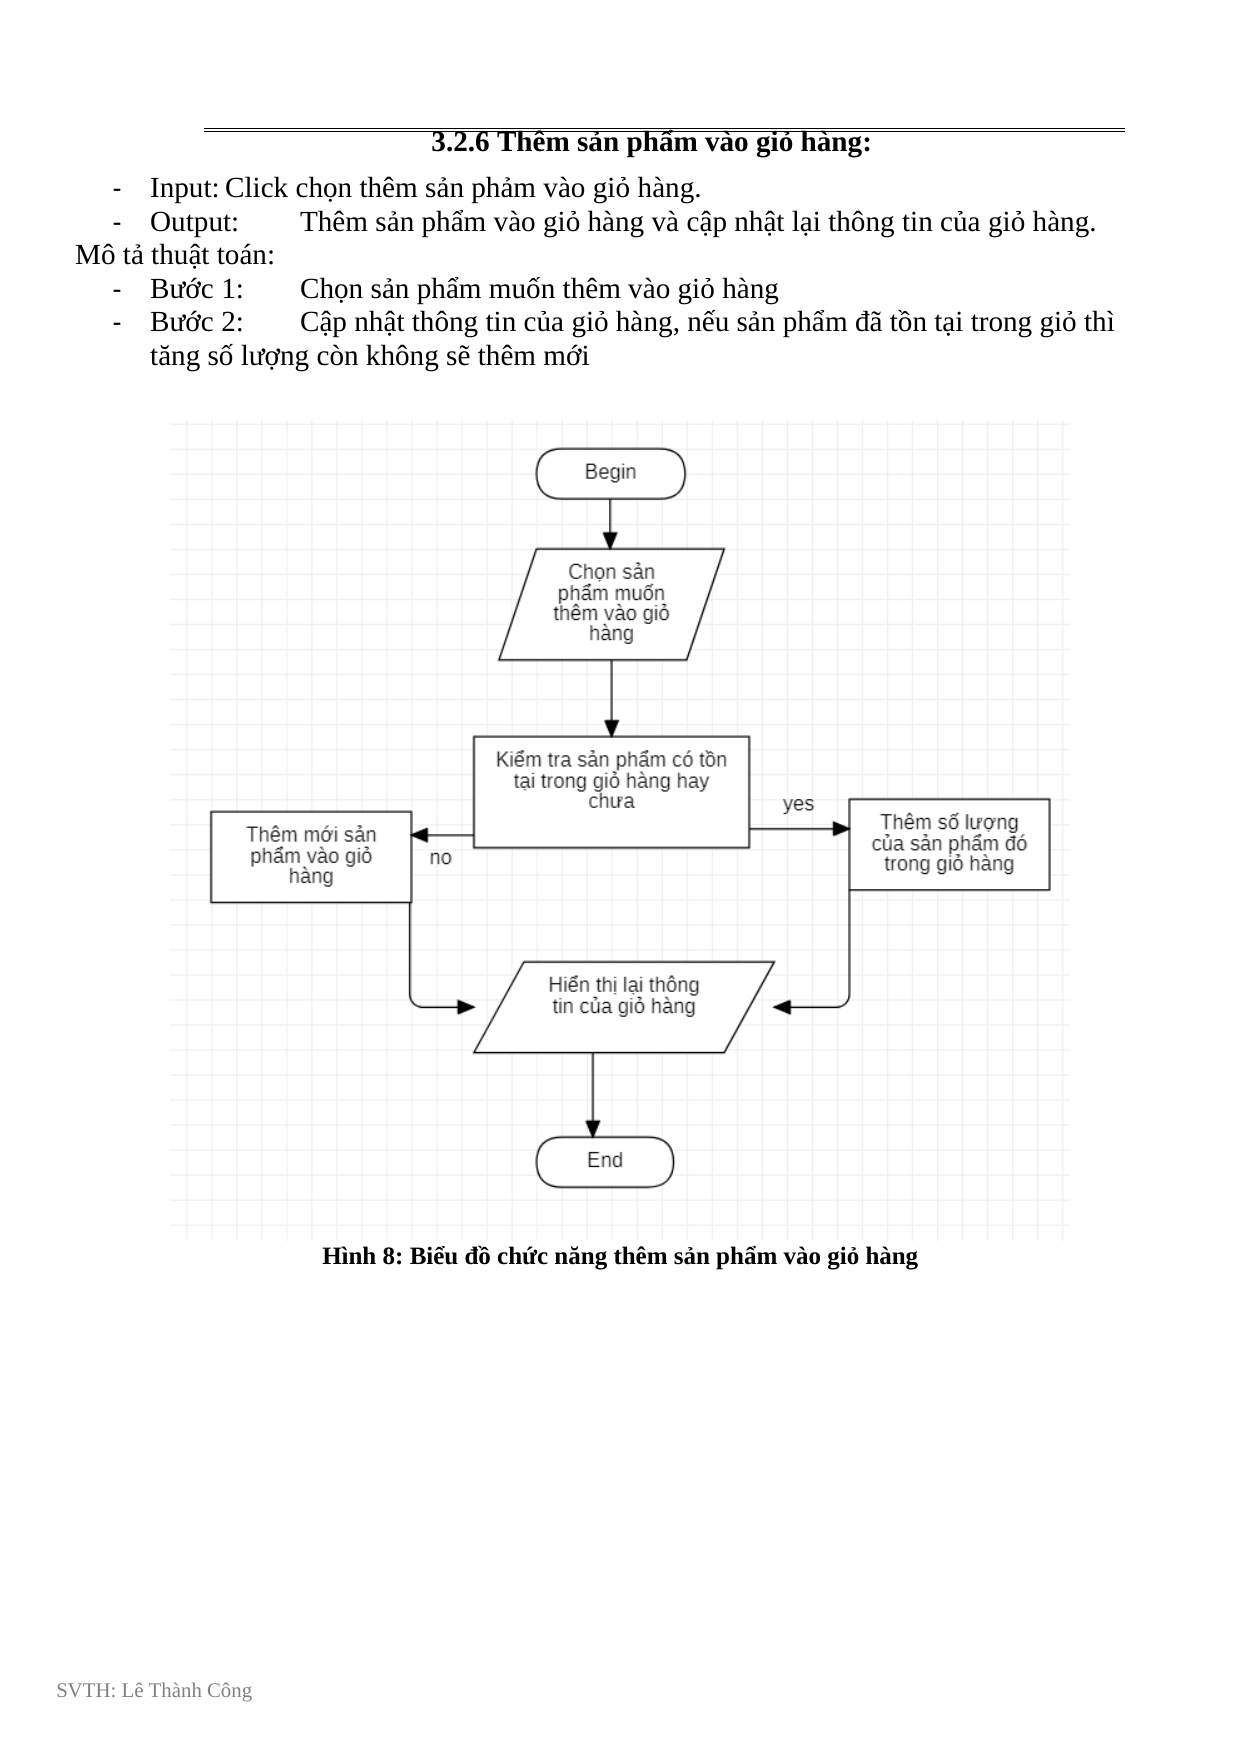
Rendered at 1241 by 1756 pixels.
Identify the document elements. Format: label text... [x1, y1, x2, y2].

subtitle Thêm sản phẩm vào giỏ hàng: [372, 124, 1165, 158]
list Bước 1: Chọn sản phẩm muốn thêm vào giỏ hàng [112, 271, 1165, 304]
text Hình 8: Biểu đồ chức năng thêm sản phẩm vào giỏ hàng [75, 1241, 1165, 1269]
list Output: Thêm sản phẩm vào giỏ hàng và cập nhật lại thông tin của giỏ hàng. [112, 204, 1165, 237]
picture [170, 420, 1071, 1241]
text Mô tả thuật toán: [75, 237, 1165, 271]
list Input: Click chọn thêm sản phảm vào giỏ hàng. [112, 170, 1165, 204]
list Bước 2: Cập nhật thông tin của giỏ hàng, nếu sản phẩm đã tồn tại trong giỏ thì tăng số lượng còn không sẽ thêm mới [112, 304, 1165, 372]
